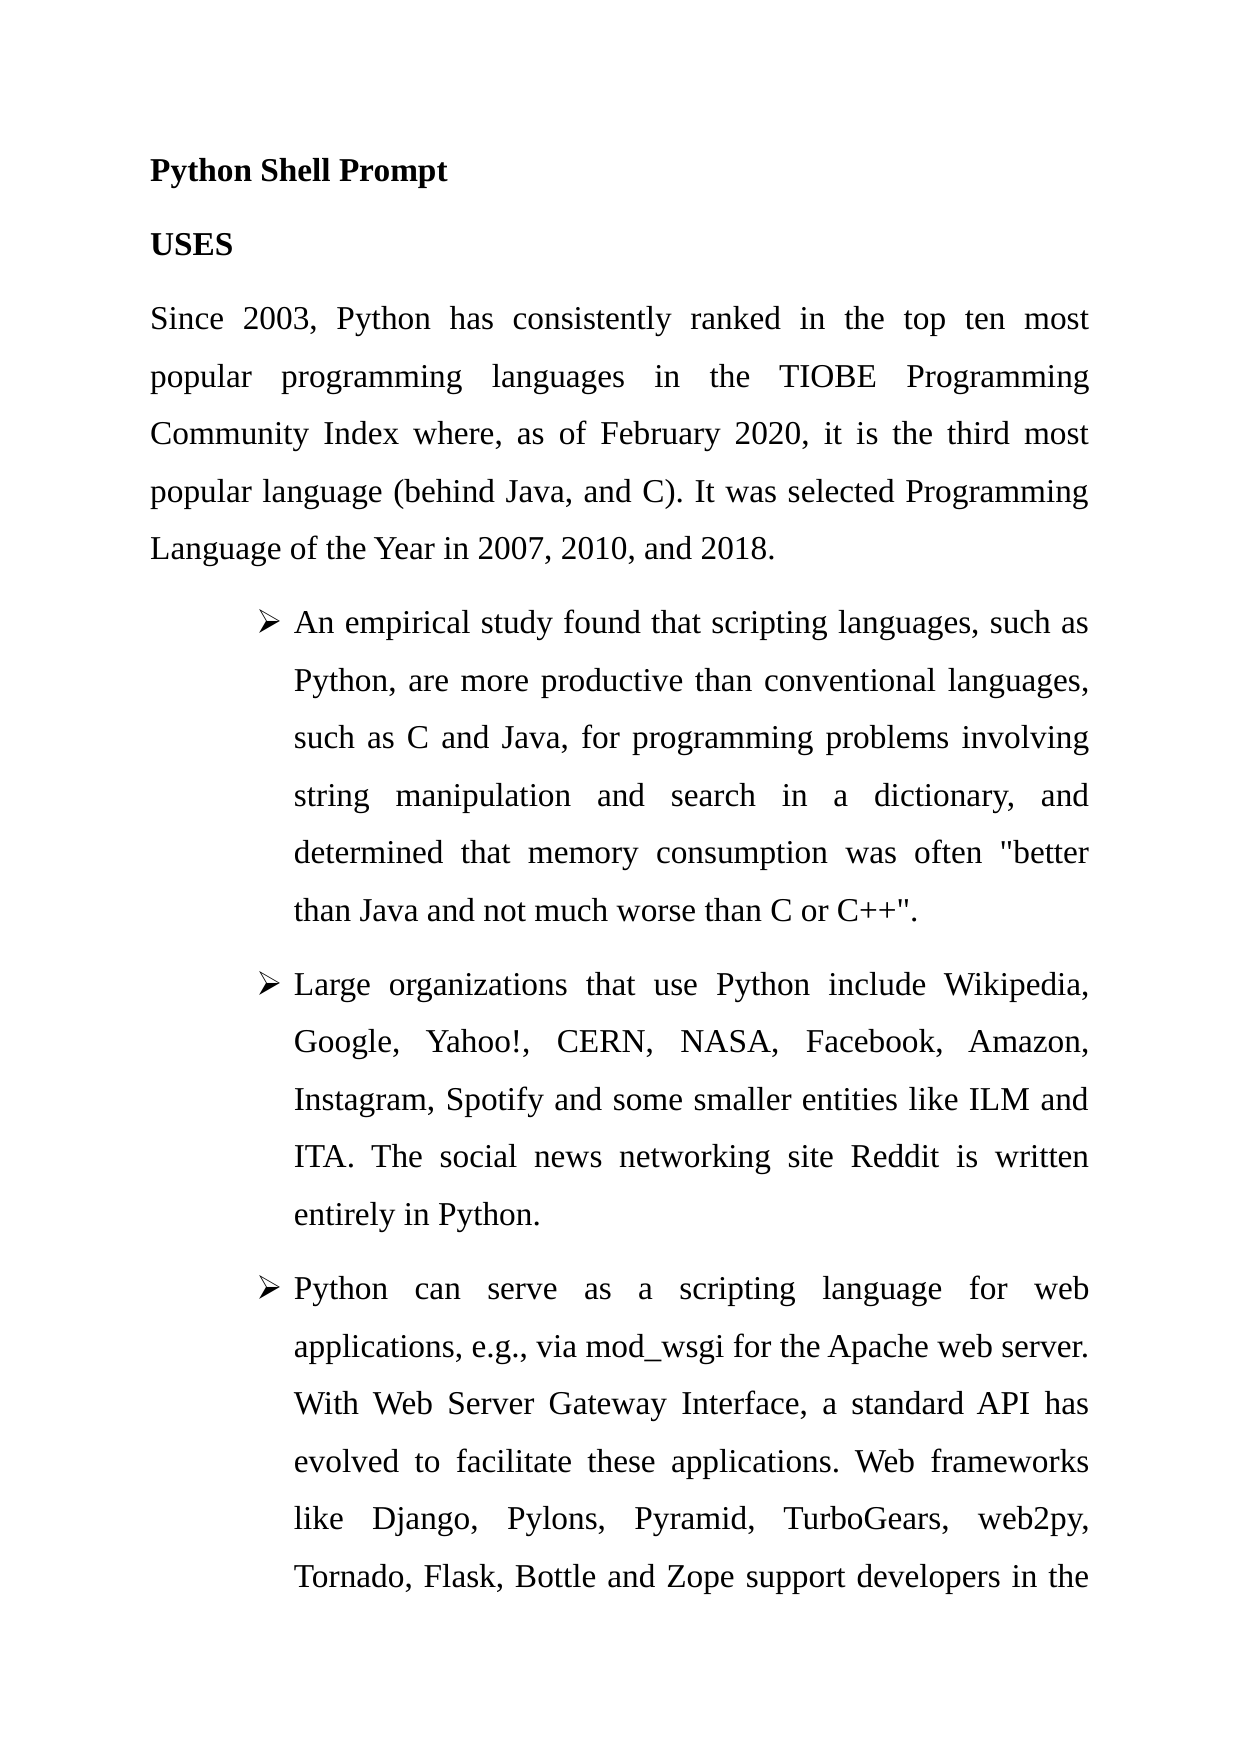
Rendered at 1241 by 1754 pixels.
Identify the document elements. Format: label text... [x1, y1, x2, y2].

text Python Shell Prompt [150, 150, 1090, 188]
list An empirical study found that scripting languages, such as Python, are more productive than conventional languages, such as C and Java, for programming problems involving string manipulation and search in a dictionary, and determined that memory consumption was often "better than Java and not much worse than C or C++". [256, 602, 1090, 928]
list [256, 1268, 1090, 1594]
text Since 2003, Python has consistently ranked in the top ten most popular programming languages in the TIOBE Programming Community Index where, as of February 2020, it is the third most popular language (behind Java, and C). It was selected Programming Language of the Year in 2007, 2010, and 2018. [150, 298, 1090, 567]
text USES [150, 224, 1090, 262]
list Large organizations that use Python include Wikipedia, Google, Yahoo!, CERN, NASA, Facebook, Amazon, Instagram, Spotify and some smaller entities like ILM and ITA. The social news networking site Reddit is written entirely in Python. [256, 964, 1090, 1232]
